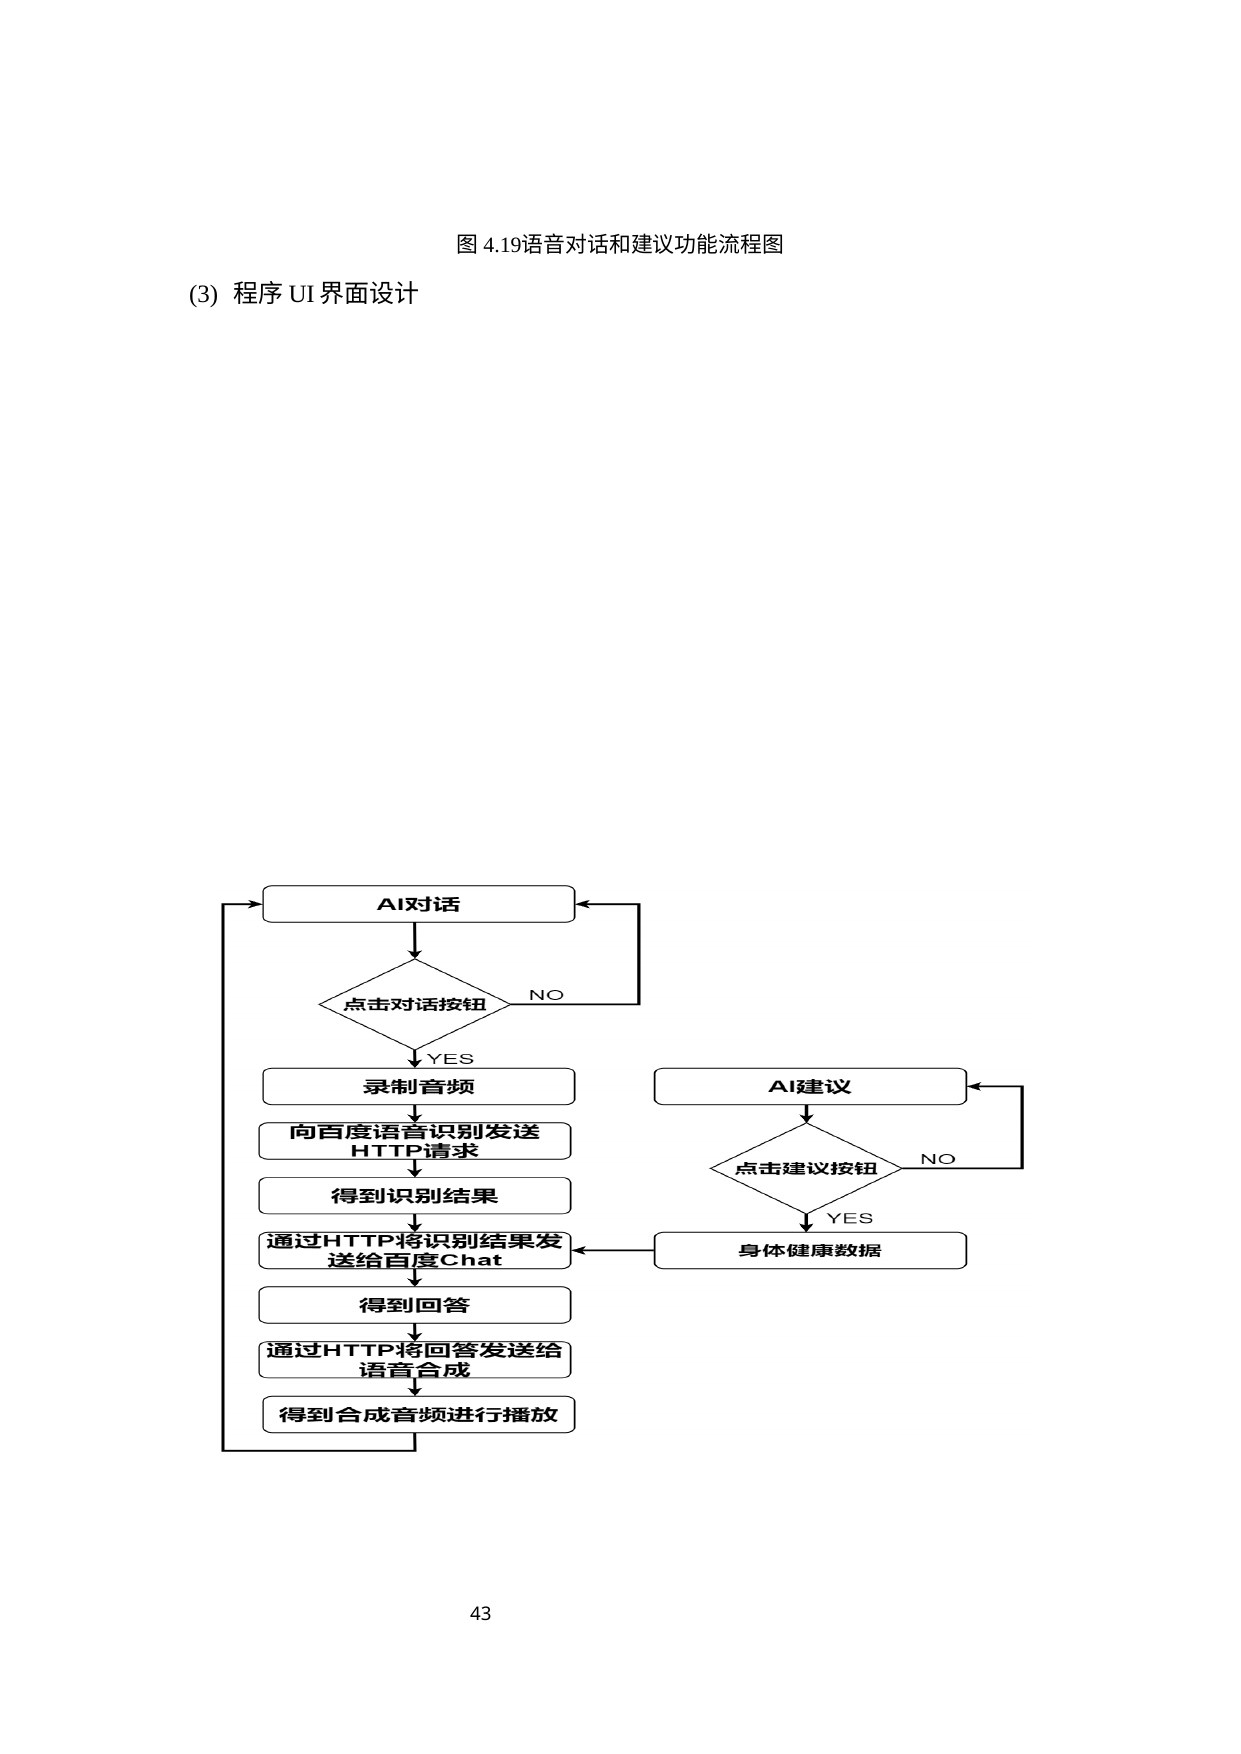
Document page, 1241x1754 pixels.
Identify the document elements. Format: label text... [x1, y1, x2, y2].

list 程序UI界面设计 [189, 259, 1051, 324]
picture [217, 885, 1031, 1455]
